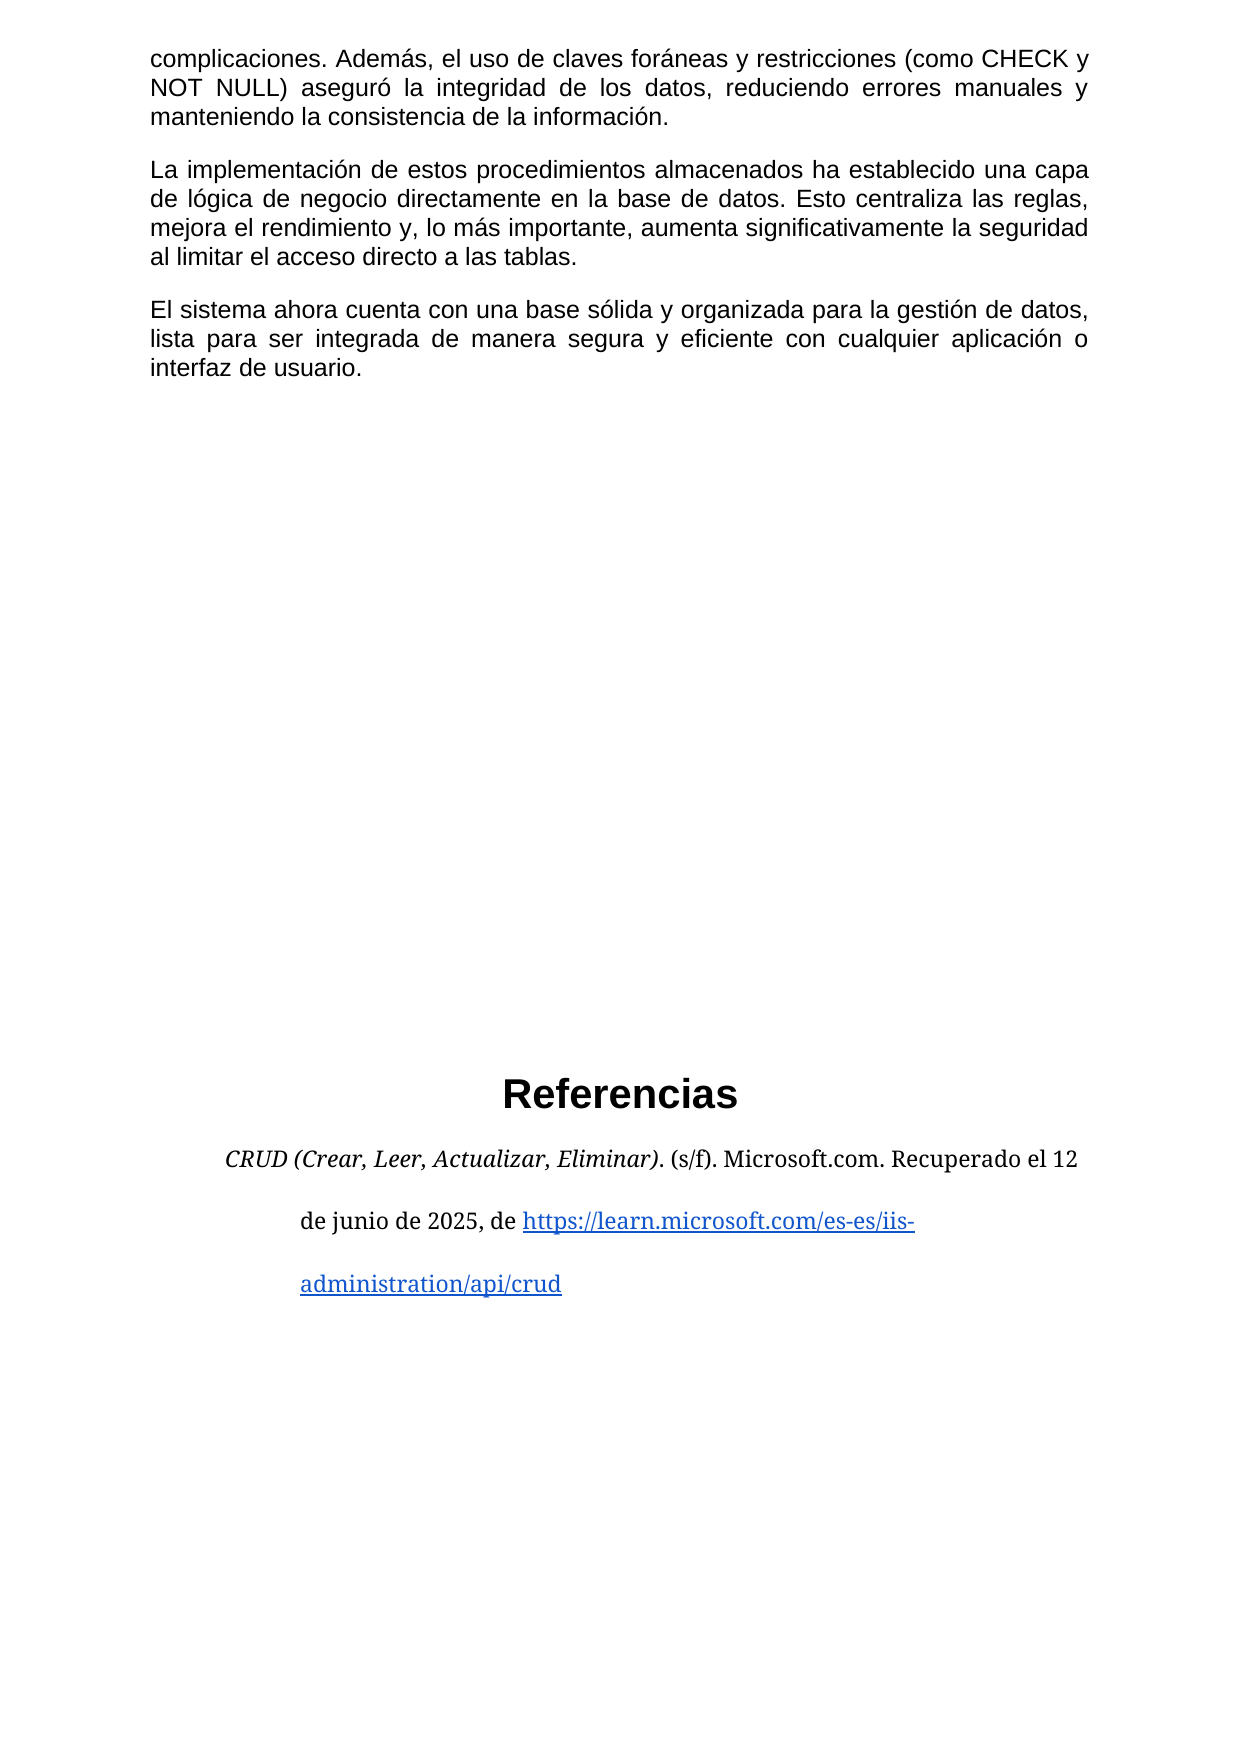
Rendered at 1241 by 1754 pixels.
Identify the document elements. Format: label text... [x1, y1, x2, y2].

text La implementación de estos procedimientos almacenados ha establecido una capa de lógica de negocio directamente en la base de datos. Esto centraliza las reglas, mejora el rendimiento y, lo más importante, aumenta significativamente la seguridad al limitar el acceso directo a las tablas. [150, 156, 1090, 271]
subtitle Referencias [150, 1069, 1090, 1117]
text El sistema ahora cuenta con una base sólida y organizada para la gestión de datos, lista para ser integrada de manera segura y eficiente con cualquier aplicación o interfaz de usuario. [150, 296, 1090, 382]
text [150, 44, 1090, 131]
text CRUD (Crear, Leer, Actualizar, Eliminar). (s/f). Microsoft.com. Recuperado el 12 de junio de 2025, de https://learn.microsoft.com/es-es/iis-administration/api/crud [225, 1142, 1090, 1299]
